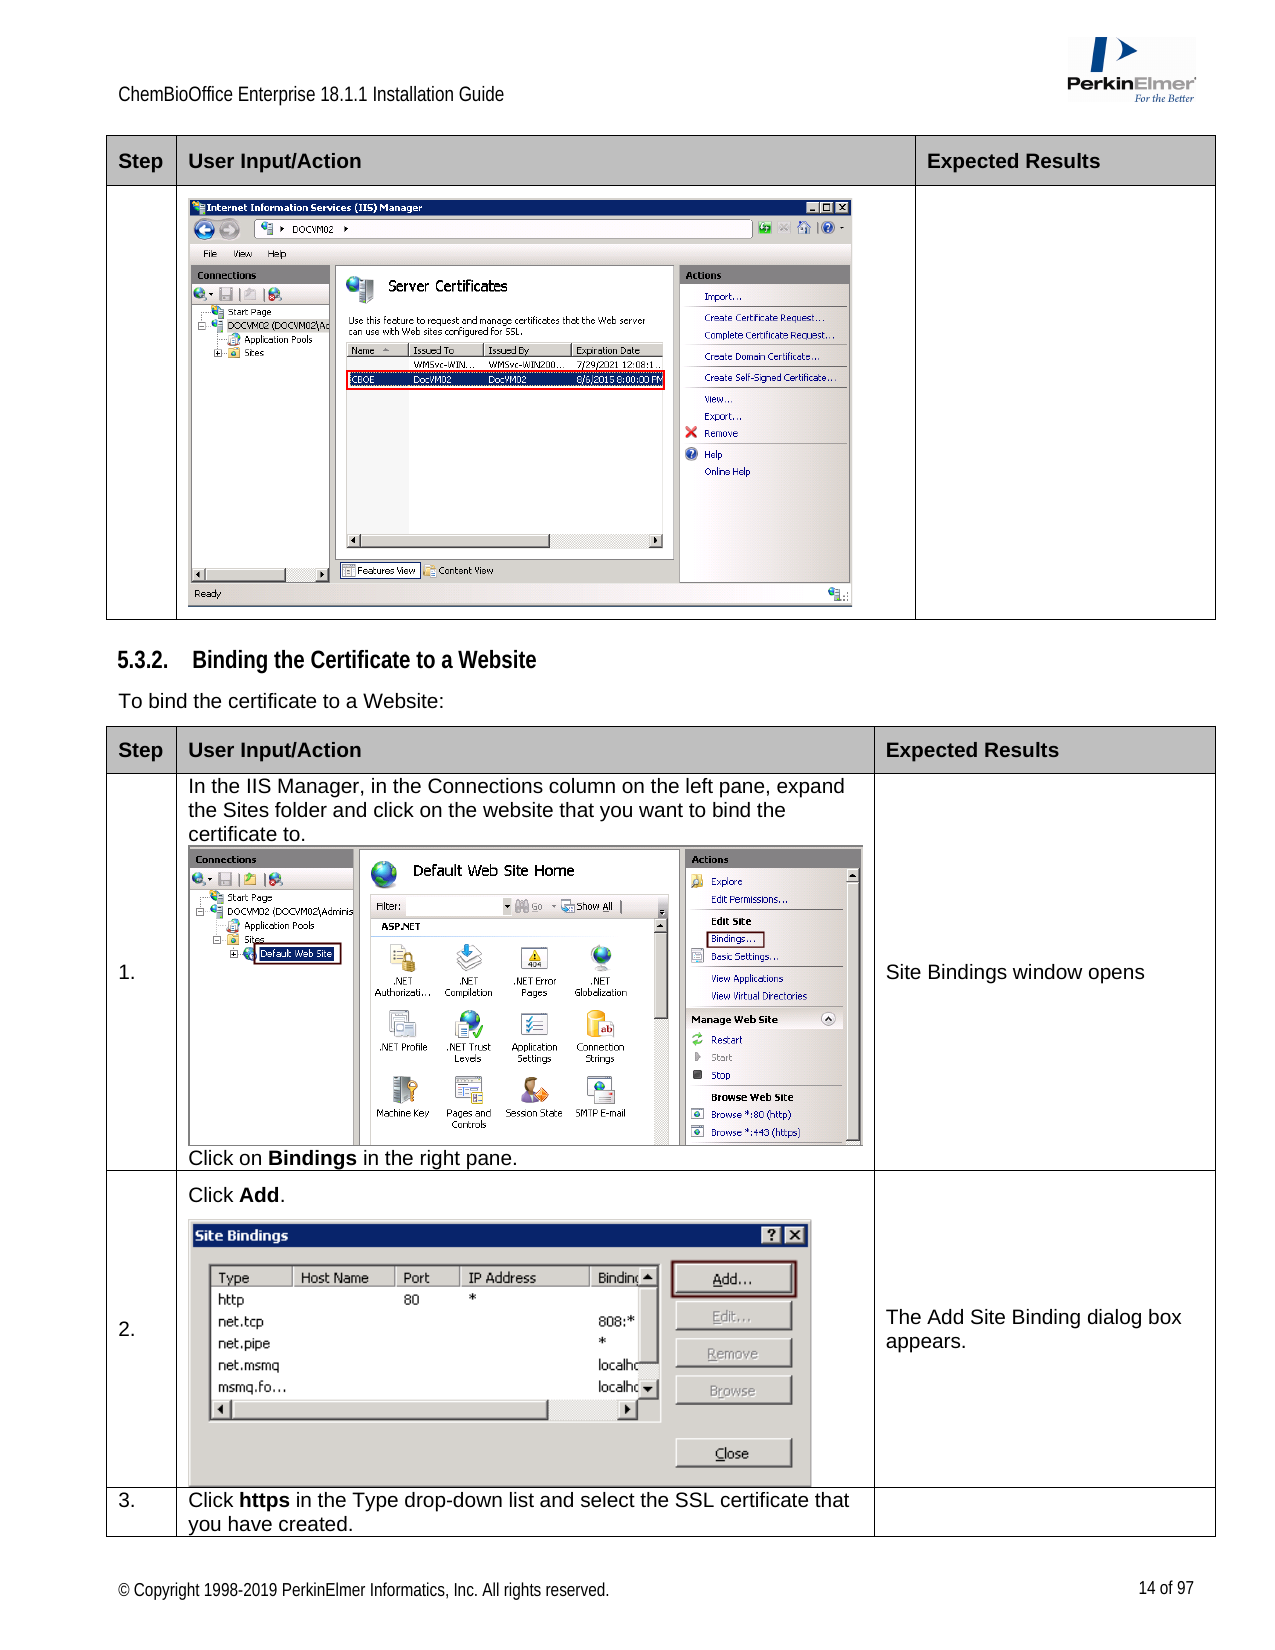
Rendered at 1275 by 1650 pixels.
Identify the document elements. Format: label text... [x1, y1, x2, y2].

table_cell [177, 1488, 874, 1536]
table_cell [916, 186, 1215, 619]
subtitle Binding the Certificate to a Website [117, 645, 1204, 673]
table_cell 3. [107, 1488, 176, 1536]
text To bind the certificate to a Website: [118, 686, 1204, 713]
table_header Expected Results [916, 136, 1215, 185]
picture [1067, 37, 1197, 102]
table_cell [177, 186, 915, 619]
table_cell In the IIS Manager, in the Connections column on the left pane, expand the Sites folder and click on the website that you want to bind the certificate to. Click on Bindings in the right pane. [177, 774, 874, 1170]
picture [188, 198, 853, 607]
table_header User Input/Action [177, 136, 915, 185]
table_header Step [107, 136, 176, 185]
table_header Expected Results [875, 727, 1215, 773]
table_cell 2. [107, 1171, 176, 1487]
table_cell Site Bindings window opens [875, 774, 1215, 1170]
table_header Step [107, 727, 176, 773]
table_cell Click Add. [177, 1171, 874, 1487]
table_cell The Add Site Binding dialog box appears. [875, 1171, 1215, 1487]
table_cell 5. [107, 186, 176, 619]
table_cell [875, 1488, 1215, 1536]
table_cell 1. [107, 774, 176, 1170]
table_header User Input/Action [177, 727, 874, 773]
picture [188, 845, 863, 1146]
picture [188, 1219, 812, 1487]
